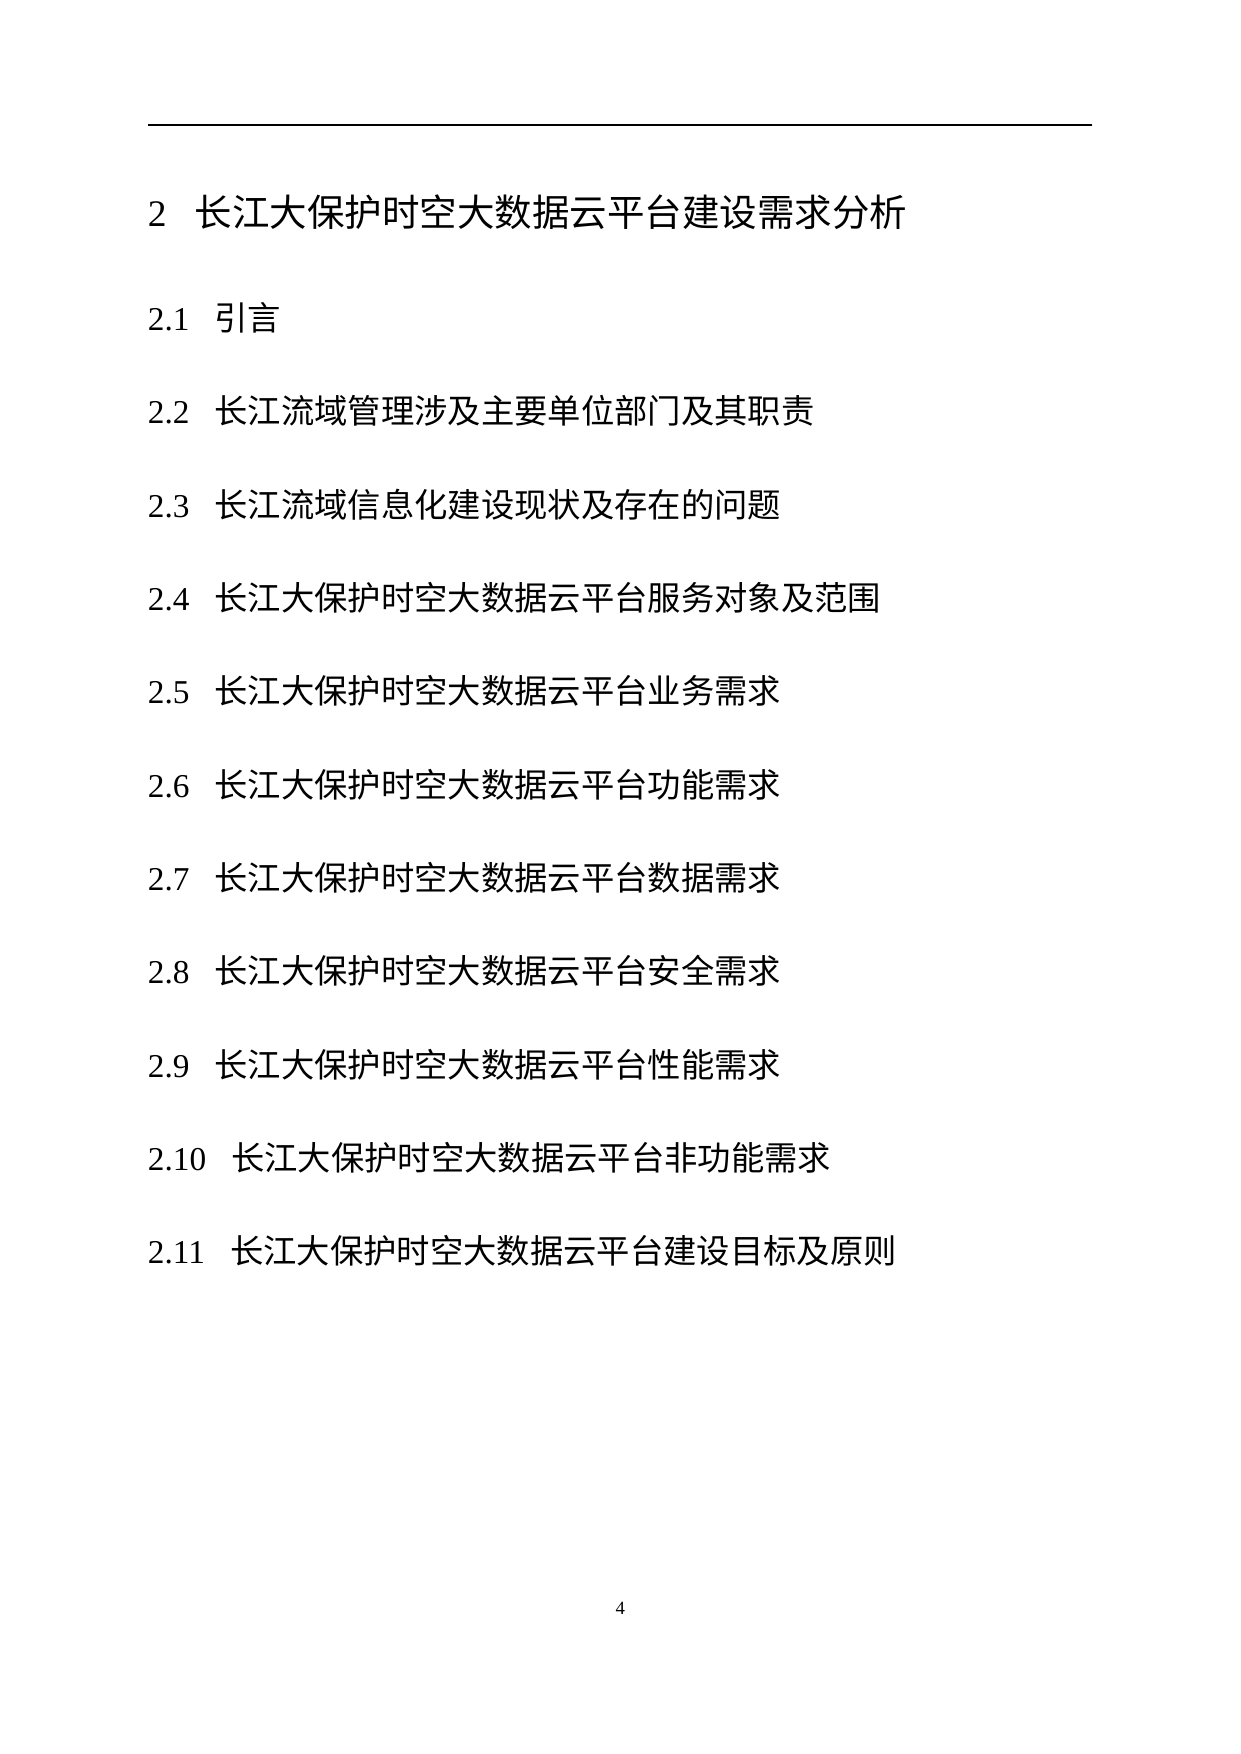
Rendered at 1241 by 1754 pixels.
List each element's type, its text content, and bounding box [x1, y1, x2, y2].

subtitle 长江大保护时空大数据云平台数据需求 [148, 836, 1092, 916]
subtitle 长江大保护时空大数据云平台服务对象及范围 [148, 556, 1092, 636]
subtitle 长江大保护时空大数据云平台建设目标及原则 [148, 1209, 1092, 1290]
subtitle 长江大保护时空大数据云平台功能需求 [148, 742, 1092, 823]
subtitle 长江流域管理涉及主要单位部门及其职责 [148, 369, 1092, 450]
subtitle 长江大保护时空大数据云平台安全需求 [148, 929, 1092, 1010]
subtitle 长江大保护时空大数据云平台非功能需求 [148, 1116, 1092, 1196]
subtitle 引言 [148, 276, 1092, 356]
subtitle 长江大保护时空大数据云平台业务需求 [148, 649, 1092, 730]
subtitle 长江流域信息化建设现状及存在的问题 [148, 462, 1092, 543]
subtitle 长江大保护时空大数据云平台性能需求 [148, 1022, 1092, 1103]
subtitle 长江大保护时空大数据云平台建设需求分析 [148, 170, 1092, 251]
